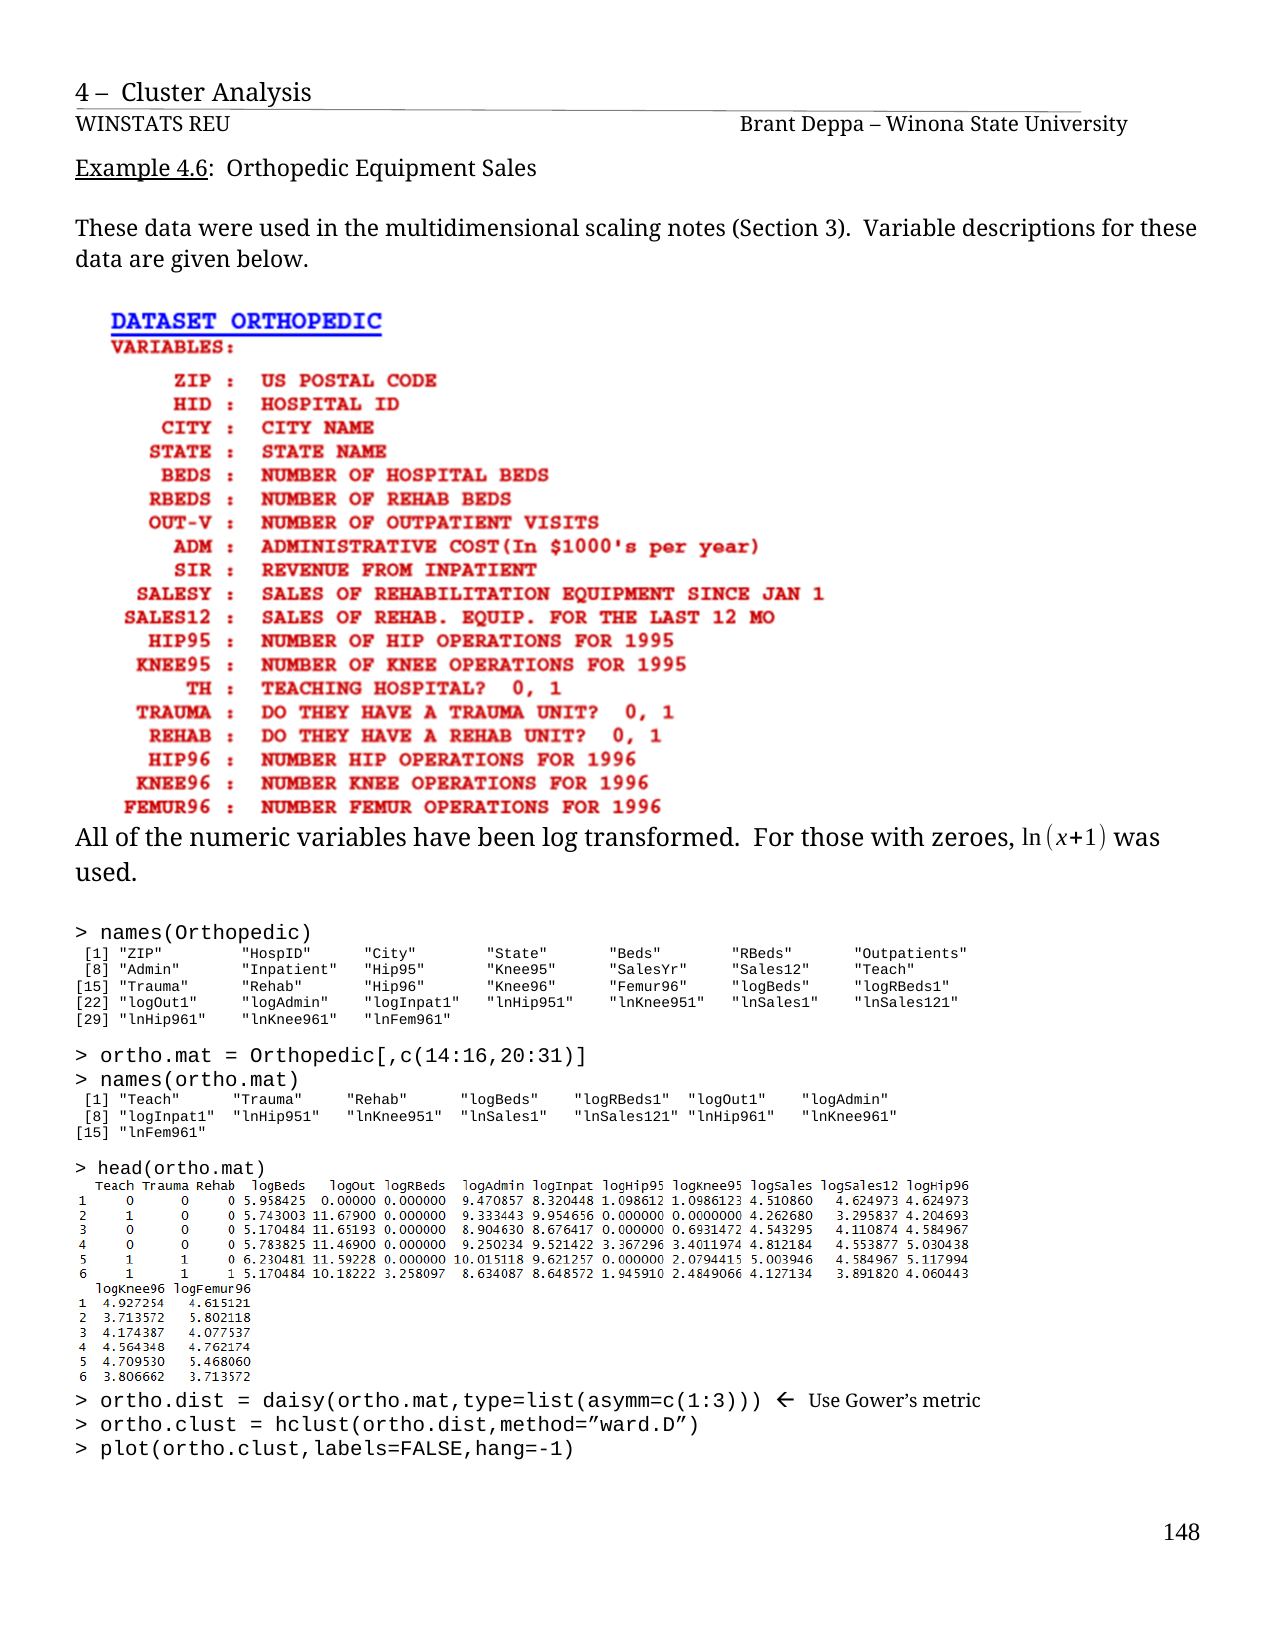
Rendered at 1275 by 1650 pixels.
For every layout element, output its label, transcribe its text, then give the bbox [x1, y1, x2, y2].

text [15] "Trauma" "Rehab" "Hip96" "Knee96" "Femur96" "logBeds" "logRBeds1" [75, 979, 1200, 996]
text All of the numeric variables have been log transformed. For those with zeroes, was used. [75, 820, 1200, 888]
text Example 4.6: Orthopedic Equipment Sales [75, 152, 1200, 212]
text [29] "lnHip961" "lnKnee961" "lnFem961" [75, 1012, 1200, 1029]
text [22] "logOut1" "logAdmin" "logInpat1" "lnHip951" "lnKnee951" "lnSales1" "lnSales121" [75, 996, 1200, 1012]
text [15] "lnFem961" [75, 1126, 1200, 1142]
text [1] "Teach" "Trauma" "Rehab" "logBeds" "logRBeds1" "logOut1" "logAdmin" [75, 1093, 1200, 1109]
text > ortho.mat = Orthopedic[,c(14:16,20:31)] [75, 1045, 1200, 1069]
text > names(ortho.mat) [75, 1069, 1200, 1093]
text [8] "Admin" "Inpatient" "Hip95" "Knee95" "SalesYr" "Sales12" "Teach" [75, 962, 1200, 979]
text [75, 1414, 1200, 1461]
text > names(Orthopedic) [75, 922, 1200, 946]
text [1] "ZIP" "HospID" "City" "State" "Beds" "RBeds" "Outpatients" [75, 946, 1200, 962]
picture [75, 303, 844, 821]
text > ortho.dist = daisy(ortho.mat,type=list(asymm=c(1:3))) Use Gower’s metric [75, 1388, 1200, 1414]
text [8] "logInpat1" "lnHip951" "lnKnee951" "lnSales1" "lnSales121" "lnHip961" "lnKnee961" [75, 1109, 1200, 1126]
picture [75, 1180, 976, 1388]
text These data were used in the multidimensional scaling notes (Section 3). Variable descriptions for these data are given below. [75, 212, 1200, 303]
